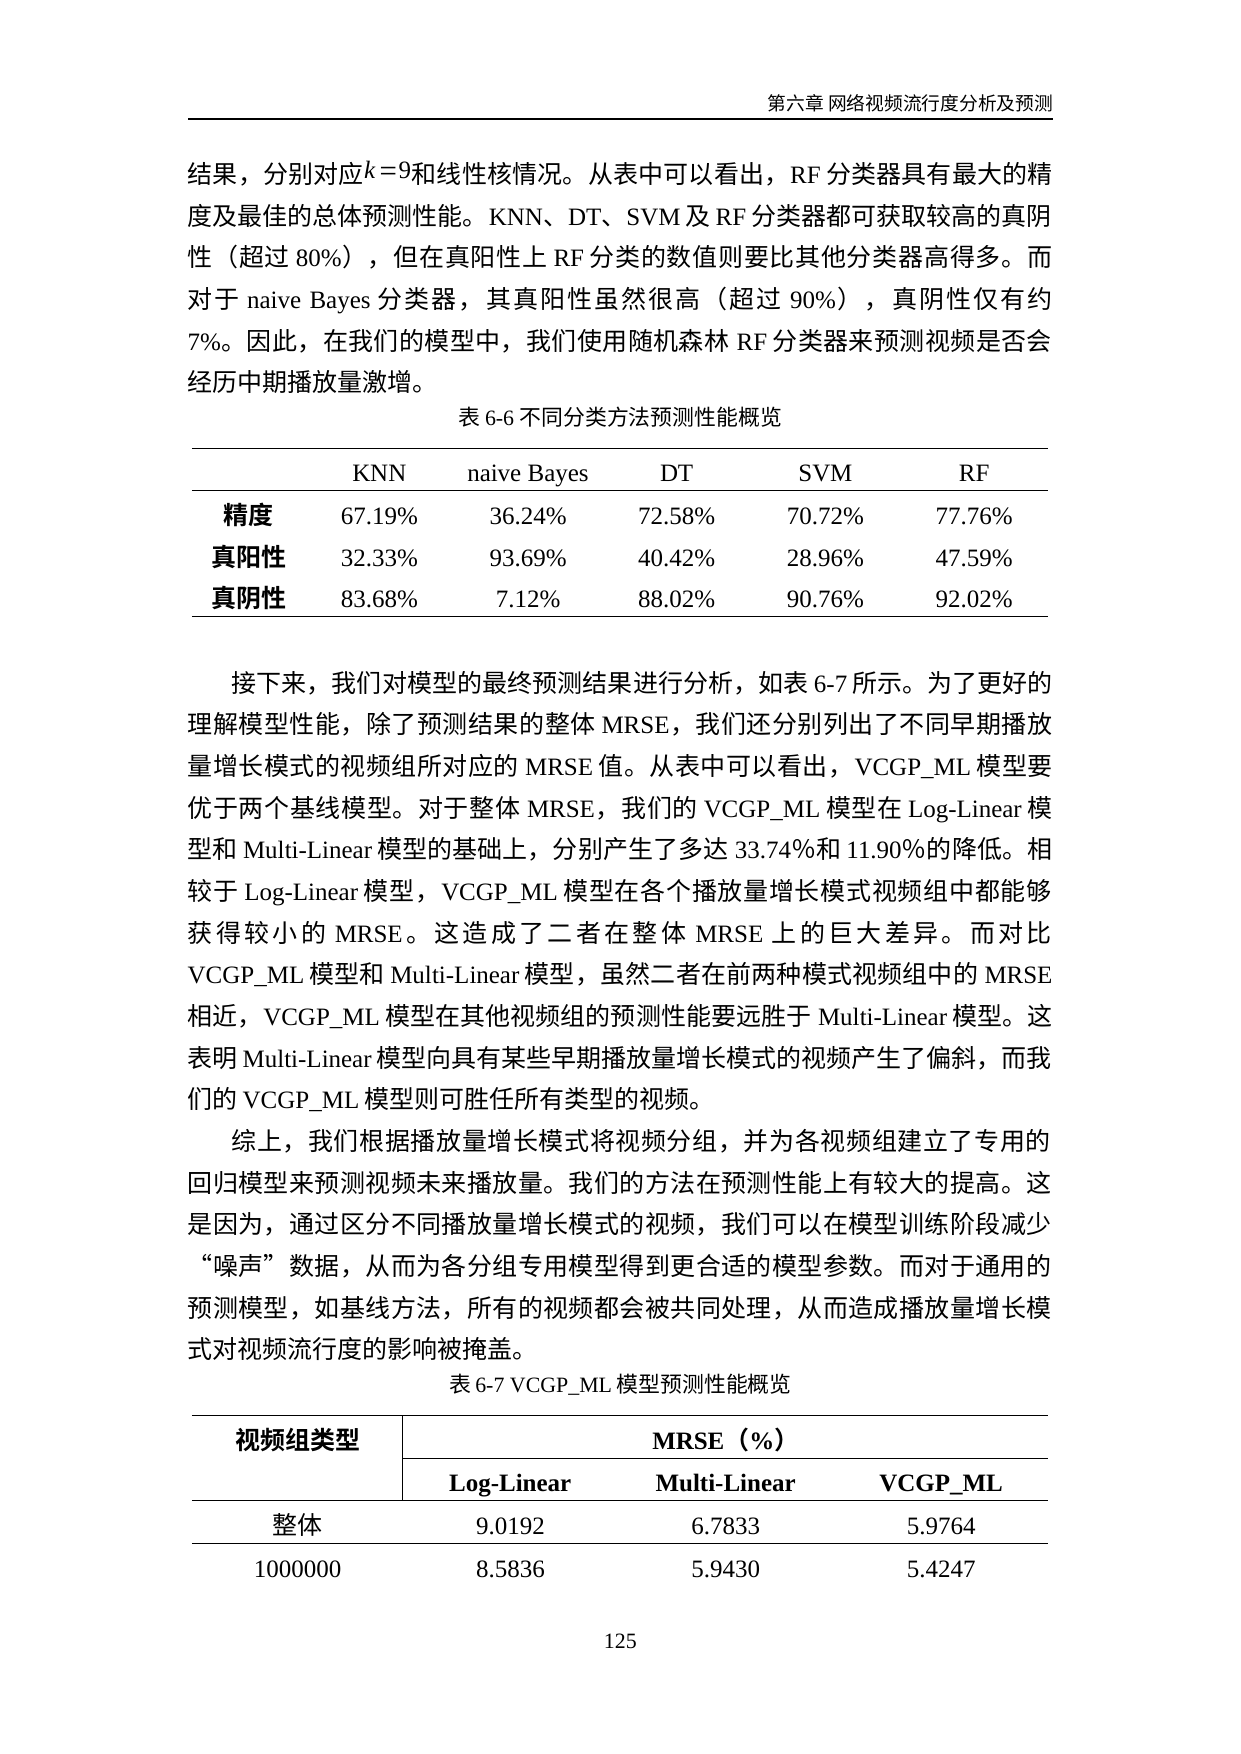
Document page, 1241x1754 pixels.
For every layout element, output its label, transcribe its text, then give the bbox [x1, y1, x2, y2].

table_header RF [900, 449, 1048, 490]
table_cell 真阳性 [192, 533, 305, 574]
table_header MRSE（%） [403, 1416, 1048, 1457]
table_cell VCGP_ML [834, 1459, 1048, 1500]
text 表6-7 VCGP_ML模型预测性能概览 [187, 1367, 1053, 1399]
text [187, 150, 1053, 400]
table_cell 92.02% [900, 575, 1048, 616]
table_header [192, 449, 305, 490]
table_cell 40.42% [602, 533, 751, 574]
table_cell Log-Linear [403, 1459, 617, 1500]
table_header SVM [751, 449, 899, 490]
table_cell 9.0192 [403, 1501, 617, 1543]
table_header KNN [305, 449, 453, 490]
table_cell 5.9764 [834, 1501, 1048, 1543]
table_cell 77.76% [900, 491, 1048, 533]
table_cell 93.69% [453, 533, 602, 574]
text 综上，我们根据播放量增长模式将视频分组，并为各视频组建立了专用的回归模型来预测视频未来播放量。我们的方法在预测性能上有较大的提高。这是因为，通过区分不同播放量增长模式的视频，我们可以在模型训练阶段减少“噪声”数据，从而为各分组专用模型得到更合适的模型参数。而对于通用的预测模型，如基线方法，所有的视频都会被共同处理，从而造成播放量增长模式对视频流行度的影响被掩盖。 [187, 1117, 1053, 1367]
table_cell 32.33% [305, 533, 453, 574]
table_cell 5.4247 [834, 1544, 1048, 1586]
table_cell 67.19% [305, 491, 453, 533]
table_cell 83.68% [305, 575, 453, 616]
table_cell Multi-Linear [617, 1459, 833, 1500]
table_cell 90.76% [751, 575, 899, 616]
table_cell 1000000 [192, 1544, 403, 1586]
table_cell 7.12% [453, 575, 602, 616]
table_cell 72.58% [602, 491, 751, 533]
table_header 视频组类型 [192, 1416, 402, 1500]
table_header naive Bayes [453, 449, 602, 490]
table_cell 28.96% [751, 533, 899, 574]
text 接下来，我们对模型的最终预测结果进行分析，如表6-7所示。为了更好的理解模型性能，除了预测结果的整体MRSE，我们还分别列出了不同早期播放量增长模式的视频组所对应的MRSE值。从表中可以看出，VCGP_ML模型要优于两个基线模型。对于整体MRSE，我们的VCGP_ML模型在Log-Linear模型和Multi-Linear模型的基础上，分别产生了多达33.74％和11.90％的降低。相较于Log-Linear模型，VCGP_ML模型在各个播放量增长模式视频组中都能够获得较小的MRSE。这造成了二者在整体MRSE上的巨大差异。而对比VCGP_ML模型和Multi-Linear模型，虽然二者在前两种模式视频组中的MRSE相近，VCGP_ML模型在其他视频组的预测性能要远胜于Multi-Linear模型。这表明Multi-Linear模型向具有某些早期播放量增长模式的视频产生了偏斜，而我们的VCGP_ML模型则可胜任所有类型的视频。 [187, 659, 1053, 1117]
table_header DT [602, 449, 751, 490]
table_cell 88.02% [602, 575, 751, 616]
table_cell 70.72% [751, 491, 899, 533]
table_cell 36.24% [453, 491, 602, 533]
table_cell 5.9430 [617, 1544, 833, 1586]
table_cell 8.5836 [403, 1544, 617, 1586]
table_cell 整体 [192, 1501, 403, 1543]
table_cell 6.7833 [617, 1501, 833, 1543]
table_cell 真阴性 [192, 575, 305, 616]
table_cell 精度 [192, 491, 305, 533]
table_cell 47.59% [900, 533, 1048, 574]
text 表6-6 不同分类方法预测性能概览 [187, 400, 1053, 432]
